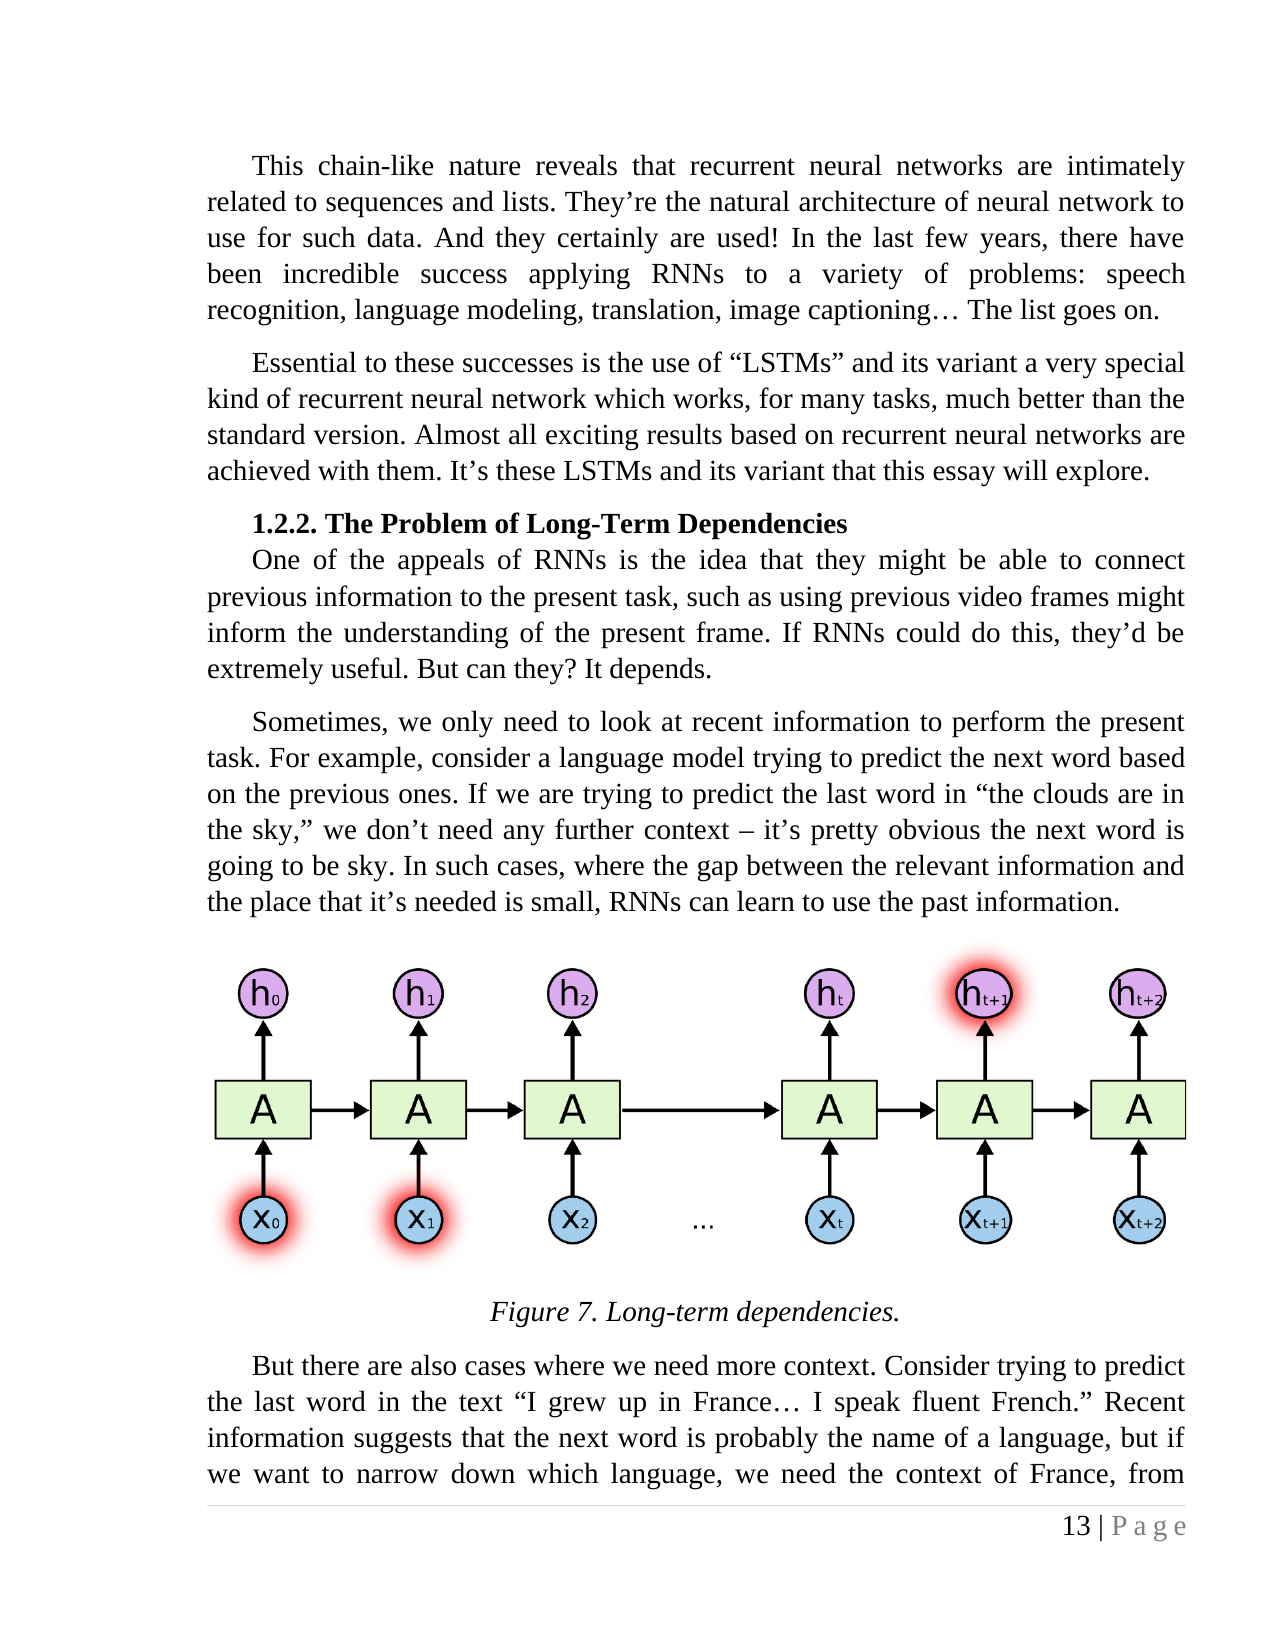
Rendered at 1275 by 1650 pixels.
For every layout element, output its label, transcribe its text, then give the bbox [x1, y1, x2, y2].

text One of the appeals of RNNs is the idea that they might be able to connect previous information to the present task, such as using previous video frames might inform the understanding of the present frame. If RNNs could do this, they’d be extremely useful. But can they? It depends. [207, 542, 1186, 684]
text Sometimes, we only need to look at recent information to perform the present task. For example, consider a language model trying to predict the next word based on the previous ones. If we are trying to predict the last word in “the clouds are in the sky,” we don’t need any further context – it’s pretty obvious the next word is going to be sky. In such cases, where the gap between the relevant information and the place that it’s needed is small, RNNs can learn to use the past information. [207, 704, 1186, 918]
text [207, 1348, 1186, 1490]
picture [206, 937, 1187, 1275]
text The Problem of Long-Term Dependencies [252, 506, 1186, 540]
text This chain-like nature reveals that recurrent neural networks are intimately related to sequences and lists. They’re the natural architecture of neural network to use for such data. And they certainly are used! In the last few years, there have been incredible success applying RNNs to a variety of problems: speech recognition, language modeling, translation, image captioning… The list goes on. [207, 148, 1186, 326]
text Essential to these successes is the use of “LSTMs” and its variant a very special kind of recurrent neural network which works, for many tasks, much better than the standard version. Almost all exciting results based on recurrent neural networks are achieved with them. It’s these LSTMs and its variant that this essay will explore. [207, 345, 1186, 487]
